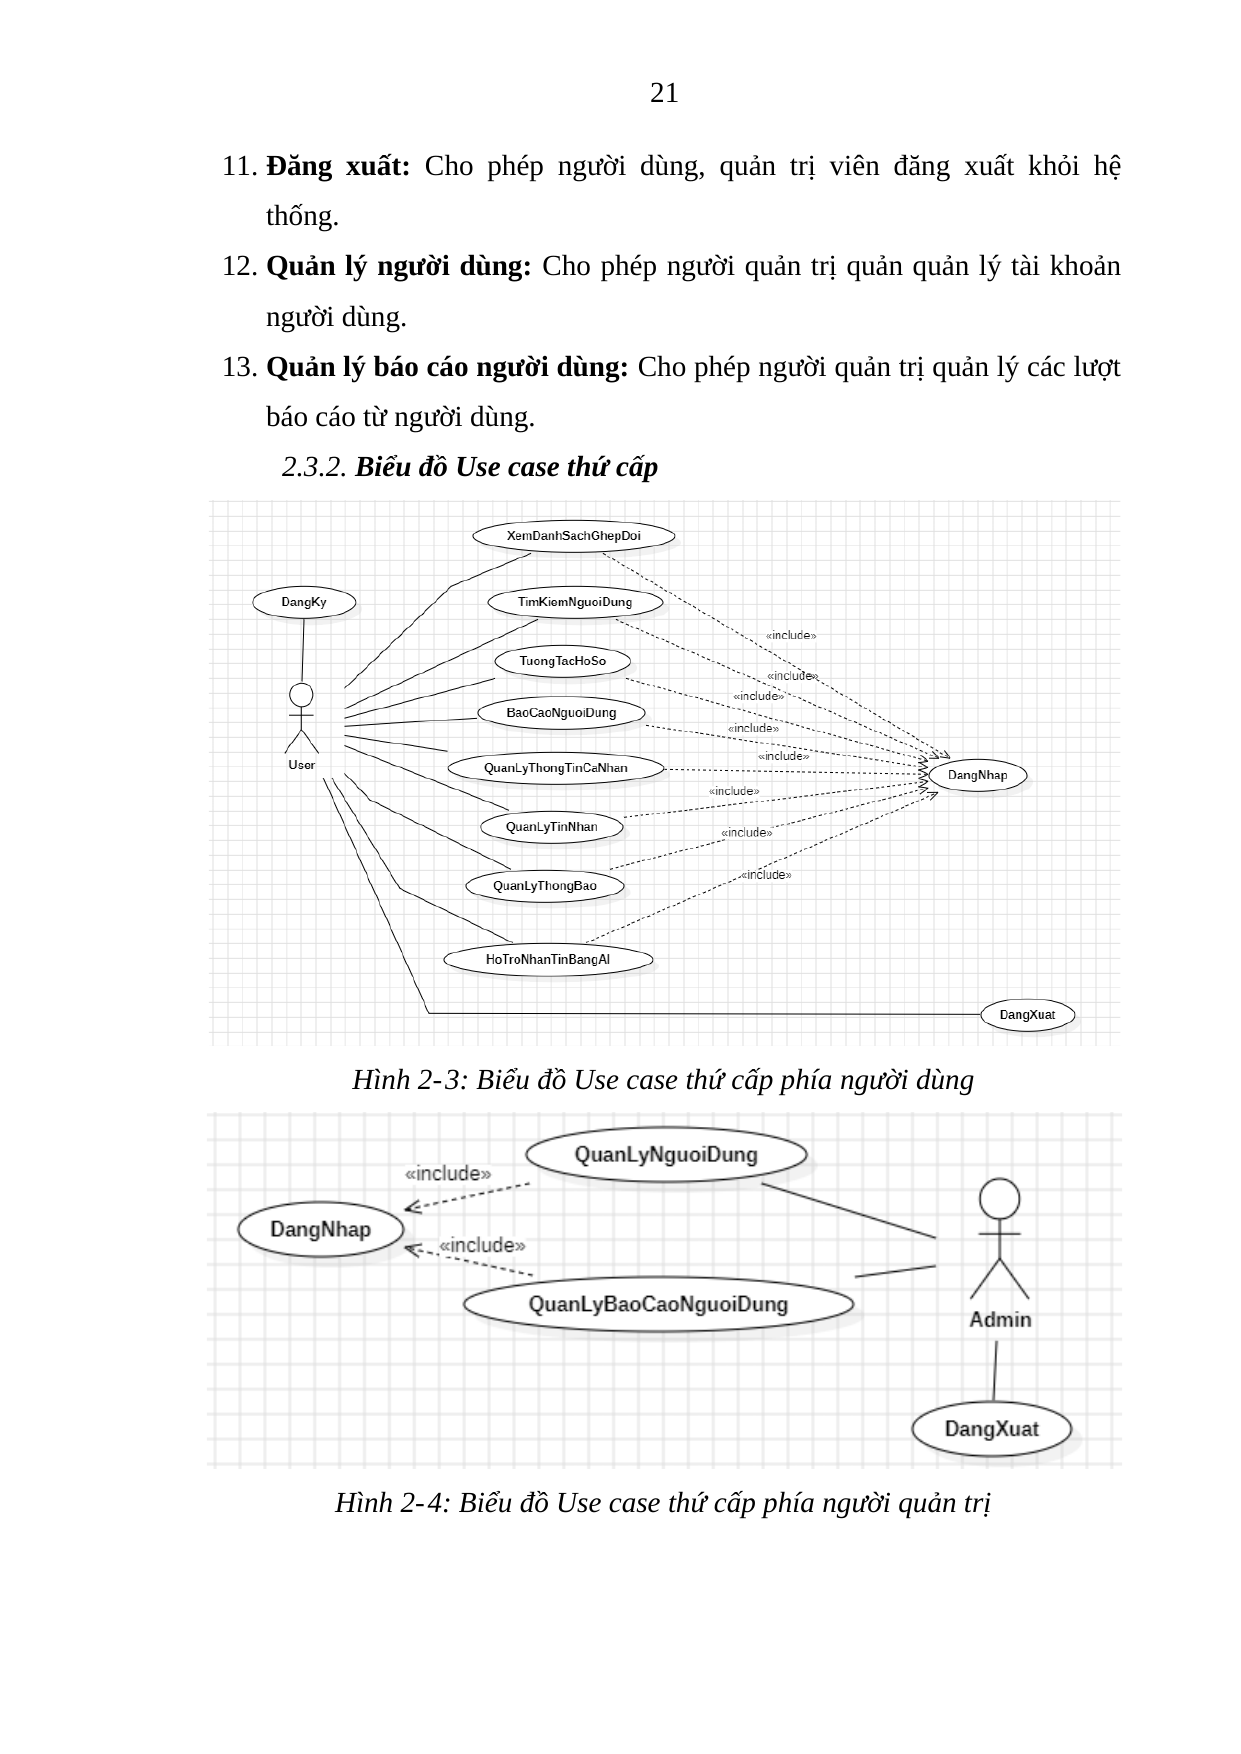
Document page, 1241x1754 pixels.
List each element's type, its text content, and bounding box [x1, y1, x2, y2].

list Quản lý báo cáo người dùng: Cho phép người quản trị quản lý các lượt báo cáo từ người dùng. [222, 349, 1122, 433]
text Hình 2-4: Biểu đồ Use case thứ cấp phía người quản trị [207, 1485, 1122, 1518]
list Đăng xuất: Cho phép người dùng, quản trị viên đăng xuất khỏi hệ thống. [222, 148, 1122, 232]
text Hình 2-3: Biểu đồ Use case thứ cấp phía người dùng [207, 1062, 1122, 1096]
list Quản lý người dùng: Cho phép người quản trị quản quản lý tài khoản người dùng. [222, 248, 1122, 332]
text Biểu đồ Use case thứ cấp [282, 449, 1122, 483]
picture [206, 1112, 1123, 1469]
picture [208, 500, 1121, 1046]
